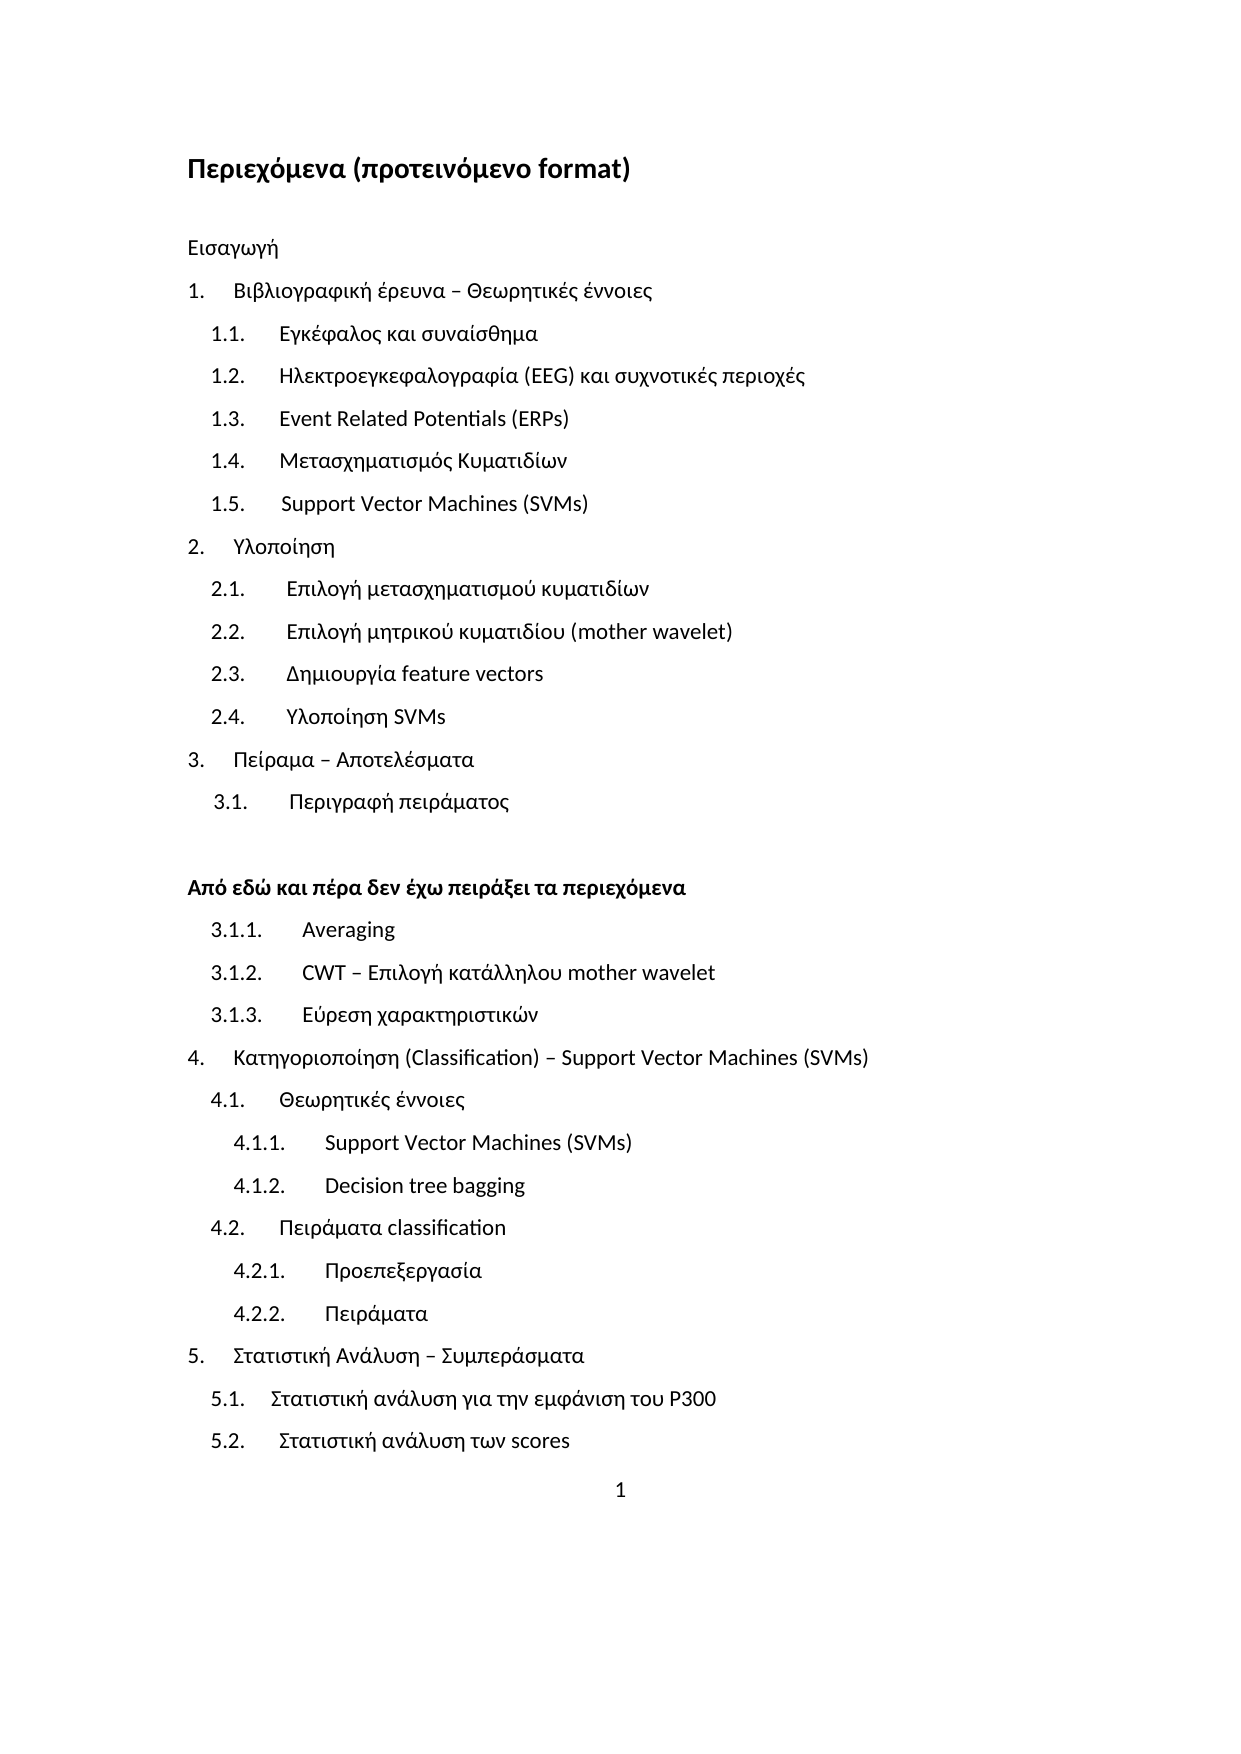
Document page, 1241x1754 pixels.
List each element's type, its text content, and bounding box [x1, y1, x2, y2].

text Περιεχόμενα (προτεινόμενο format) [187, 150, 1053, 186]
text 2.4. Υλοποίηση SVMs [211, 702, 1053, 730]
text Εισαγωγή [187, 233, 1053, 262]
text 1.5. Support Vector Machines (SVMs) [210, 489, 1053, 517]
text 1.3. Event Related Potentials (ERPs) [210, 404, 1053, 432]
text 1.1. Εγκέφαλος και συναίσθημα [210, 319, 1053, 347]
text 4.1. Θεωρητικές έννοιες [210, 1086, 1053, 1114]
text 4.1.2. Decision tree bagging [233, 1171, 1053, 1199]
text 4.2.2. Πειράματα [233, 1299, 1053, 1327]
text 3.1.1. Averaging [210, 915, 1053, 943]
text 1.4. Μετασχηματισμός Κυματιδίων [210, 447, 1053, 474]
text Από εδώ και πέρα δεν έχω πειράξει τα περιεχόμενα [187, 873, 1053, 901]
text 1.2. Ηλεκτροεγκεφαλογραφία (EEG) και συχνοτικές περιοχές [210, 361, 1053, 389]
text 4. Κατηγοριοποίηση (Classification) – Support Vector Machines (SVMs) [187, 1043, 1053, 1071]
text 3.1.3. Εύρεση χαρακτηριστικών [210, 1000, 1053, 1028]
text 3.1.2. CWT – Επιλογή κατάλληλου mother wavelet [210, 958, 1053, 986]
text 3.1. Περιγραφή πειράματος [187, 787, 1053, 815]
text 3. Πείραμα – Αποτελέσματα [187, 745, 1053, 773]
text 2.1. Επιλογή μετασχηματισμού κυματιδίων [211, 574, 1053, 602]
text 2.2. Επιλογή μητρικού κυματιδίου (mother wavelet) [211, 617, 1053, 645]
text 2.3. Δημιουργία feature vectors [211, 659, 1053, 688]
text 4.2.1. Προεπεξεργασία [233, 1256, 1053, 1284]
text 5.2. Στατιστική ανάλυση των scores [210, 1426, 1053, 1454]
text 5. Στατιστική Ανάλυση – Συμπεράσματα [187, 1341, 1053, 1369]
text 1. Βιβλιογραφική έρευνα – Θεωρητικές έννοιες [187, 276, 1053, 304]
text 5.1. Στατιστική ανάλυση για την εμφάνιση του P300 [210, 1384, 1053, 1412]
text 4.1.1. Support Vector Machines (SVMs) [233, 1128, 1053, 1156]
text 4.2. Πειράματα classification [210, 1213, 1053, 1241]
text 2. Υλοποίηση [187, 532, 1053, 560]
